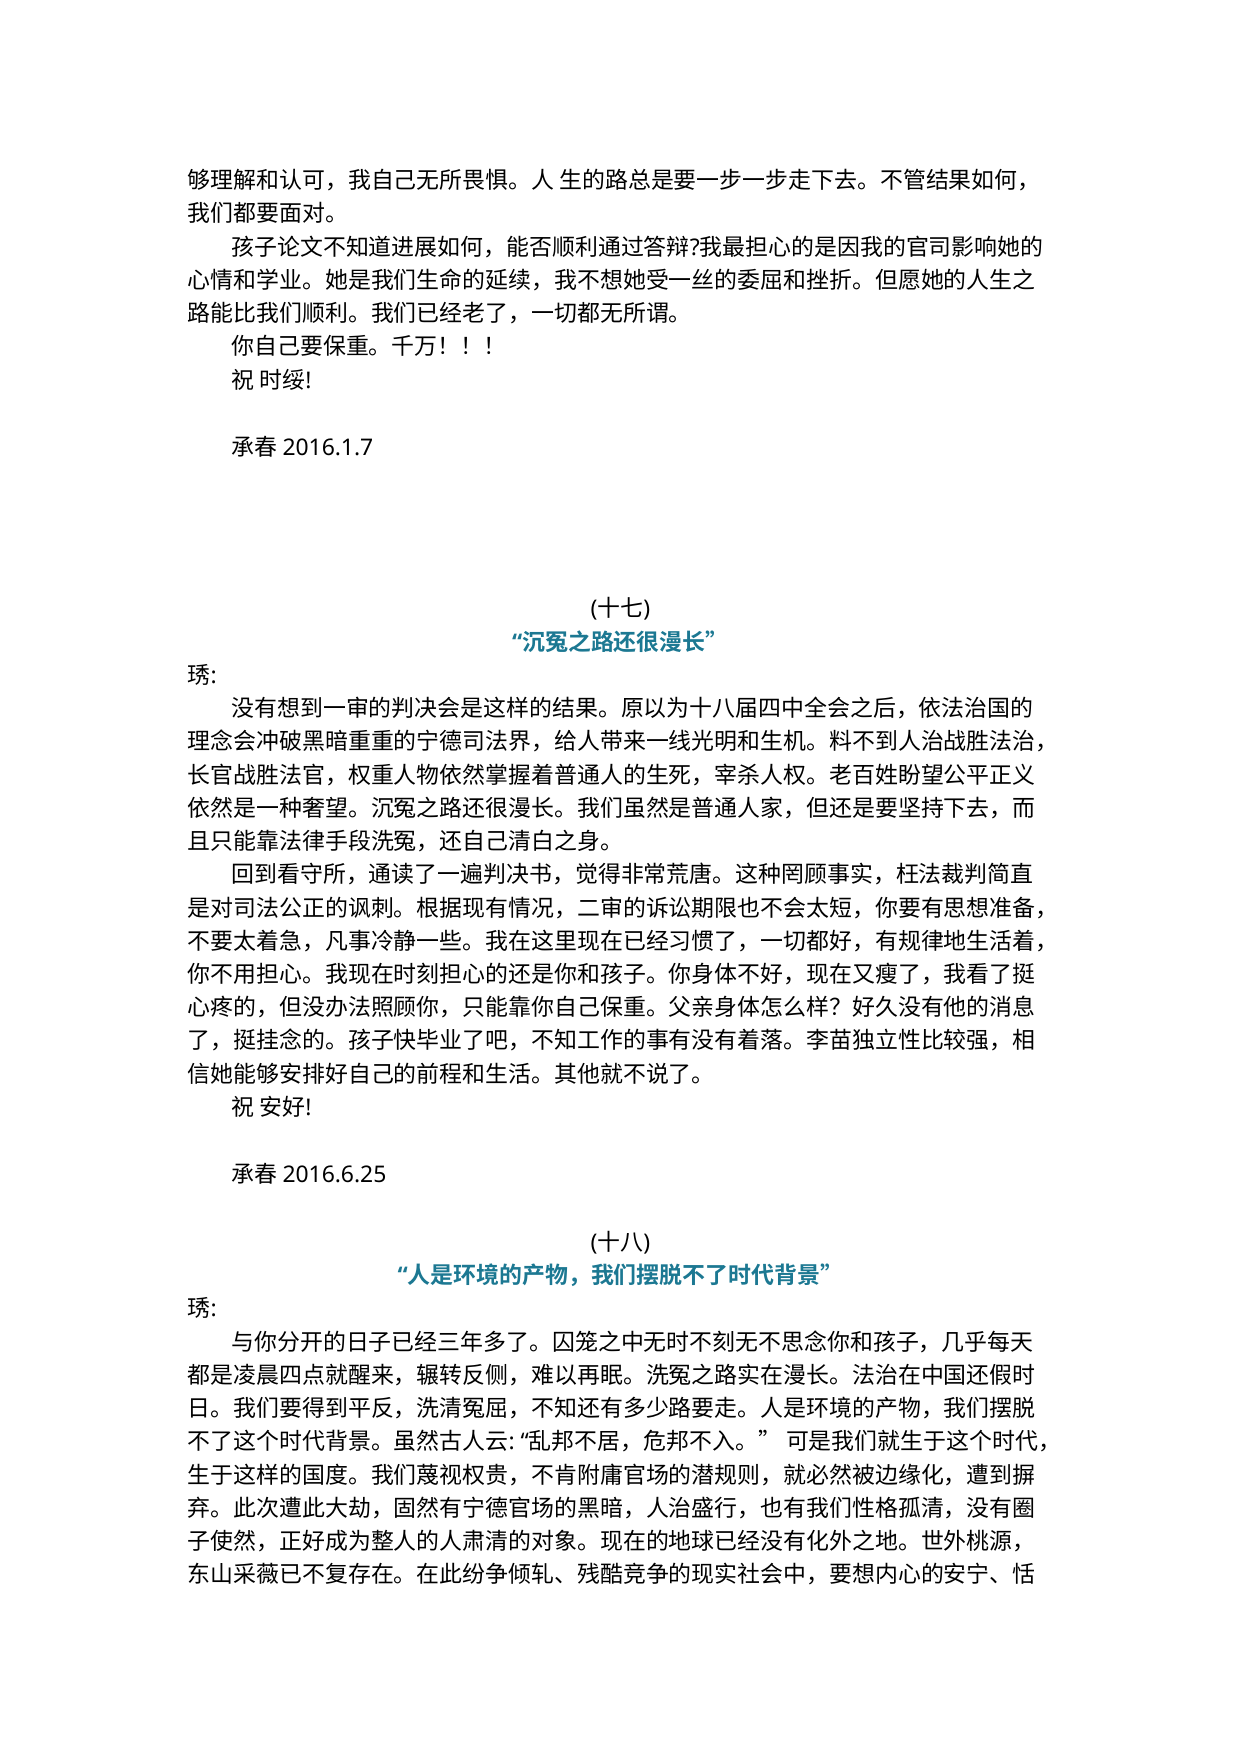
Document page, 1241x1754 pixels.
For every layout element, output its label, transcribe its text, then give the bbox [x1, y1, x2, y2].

text (十八) [187, 1223, 1053, 1257]
text 没有想到一审的判决会是这样的结果。原以为十八届四中全会之后，依法治国的理念会冲破黑暗重重的宁德司法界，给人带来一线光明和生机。料不到人治战胜法治，长官战胜法官，权重人物依然掌握着普通人的生死，宰杀人权。老百姓盼望公平正义依然是一种奢望。沉冤之路还很漫长。我们虽然是普通人家，但还是要坚持下去，而且只能靠法律手段洗冤，还自己清白之身。 [187, 690, 1053, 856]
text 你自己要保重。千万！！！ [187, 328, 1053, 361]
text 琇: [187, 1290, 1053, 1323]
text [187, 1323, 1053, 1589]
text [187, 162, 1053, 228]
text “人是环境的产物，我们摆脱不了时代背景” [187, 1257, 1053, 1290]
text 孩子论文不知道进展如何，能否顺利通过答辩?我最担心的是因我的官司影响她的心情和学业。她是我们生命的延续，我不想她受一丝的委屈和挫折。但愿她的人生之路能比我们顺利。我们已经老了，一切都无所谓。 [187, 228, 1053, 328]
text 回到看守所，通读了一遍判决书，觉得非常荒唐。这种罔顾事实，枉法裁判简直是对司法公正的讽刺。根据现有情况，二审的诉讼期限也不会太短，你要有思想准备，不要太着急，凡事冷静一些。我在这里现在已经习惯了，一切都好，有规律地生活着，你不用担心。我现在时刻担心的还是你和孩子。你身体不好，现在又瘦了，我看了挺心疼的，但没办法照顾你，只能靠你自己保重。父亲身体怎么样？好久没有他的消息了，挺挂念的。孩子快毕业了吧，不知工作的事有没有着落。李苗独立性比较强，相信她能够安排好自己的前程和生活。其他就不说了。 [187, 856, 1053, 1089]
text (十七) [187, 590, 1053, 623]
text 琇: [187, 657, 1053, 690]
text 承春 2016.6.25 [187, 1156, 1053, 1189]
text 祝 安好! [187, 1089, 1053, 1122]
text 承春 2016.1.7 [187, 429, 1053, 462]
text “沉冤之路还很漫长” [187, 623, 1053, 657]
text 祝 时绥! [187, 361, 1053, 395]
